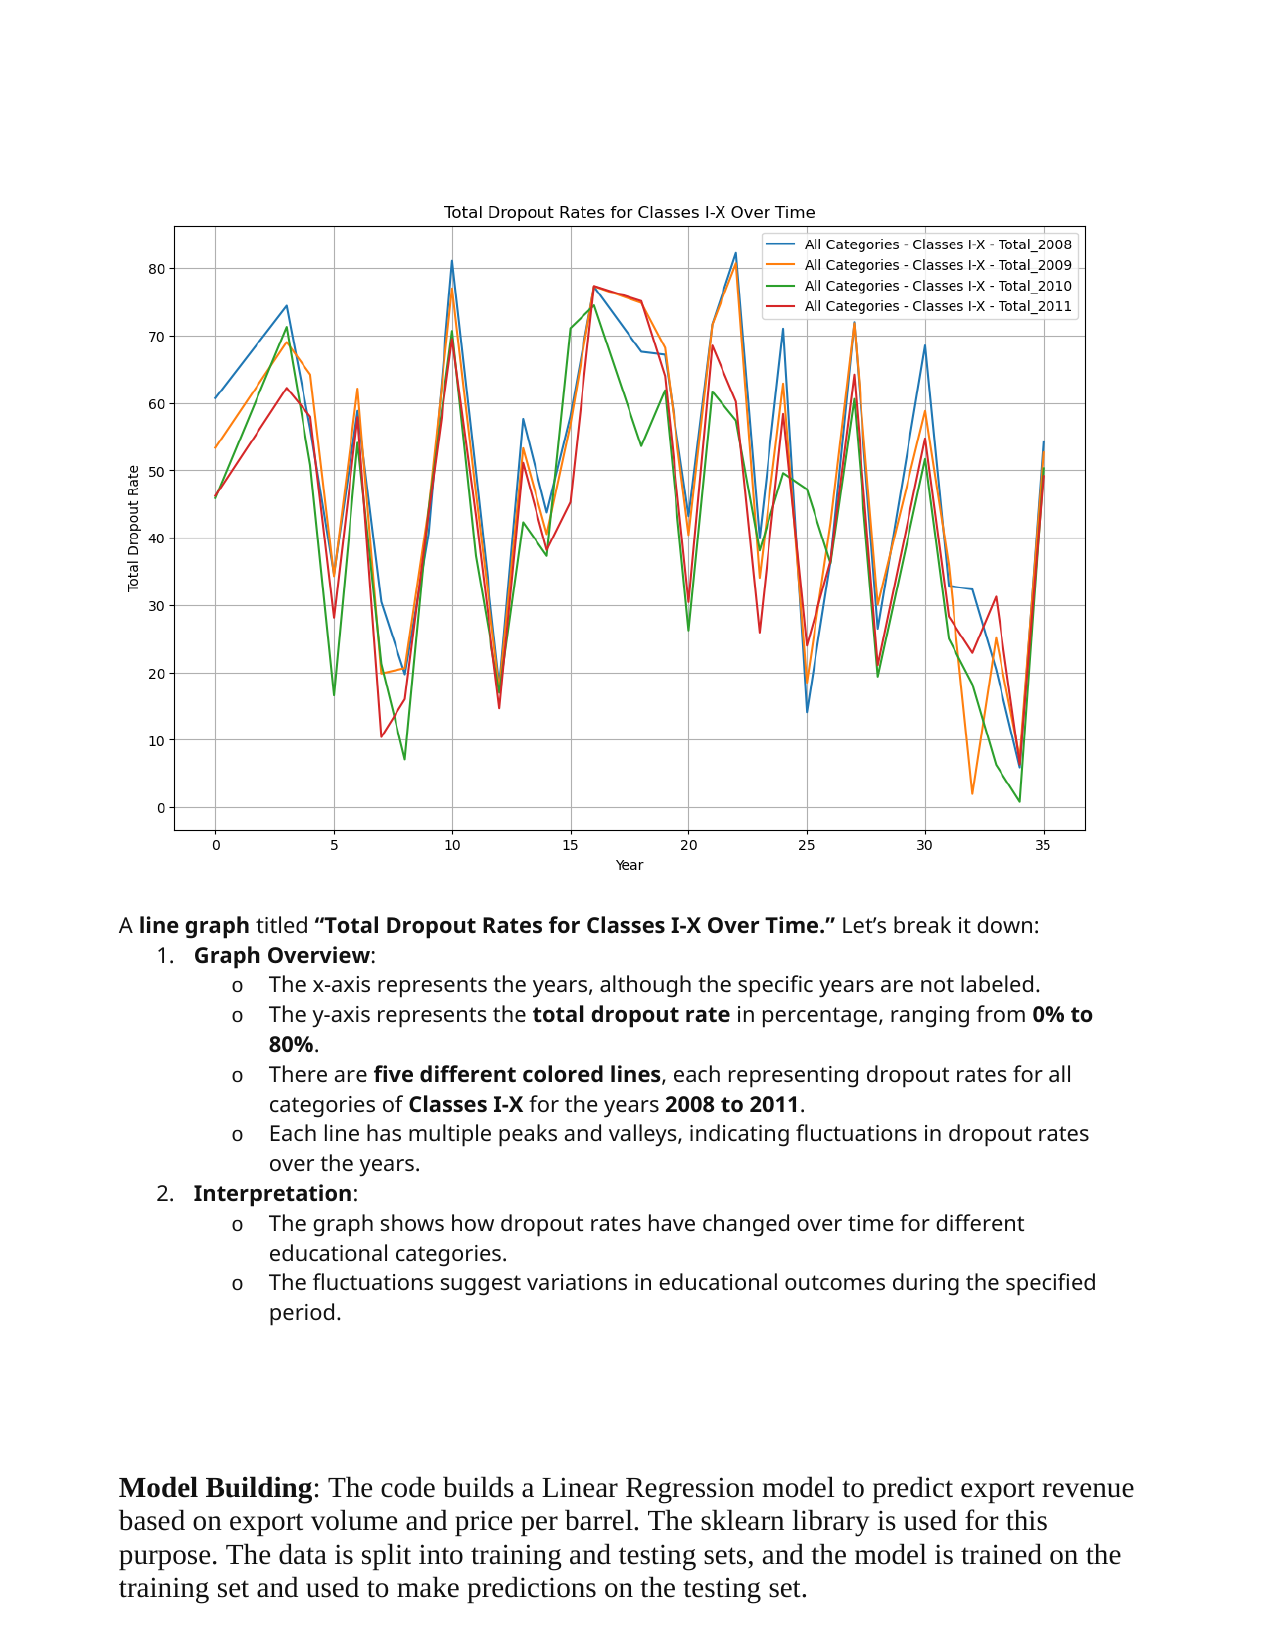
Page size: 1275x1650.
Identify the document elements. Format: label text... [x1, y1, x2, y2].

text Model Building: The code builds a Linear Regression model to predict export revenue based on export volume and price per barrel. The sklearn library is used for this purpose. The data is split into training and testing sets, and the model is trained on the training set and used to make predictions on the testing set. [119, 1470, 1137, 1604]
list Each line has multiple peaks and valleys, indicating fluctuations in dropout rates over the years. [231, 1118, 1137, 1178]
list The y-axis represents the total dropout rate in percentage, ranging from 0% to 80%. [231, 999, 1137, 1059]
list The x-axis represents the years, although the specific years are not labeled. [231, 969, 1137, 999]
list Graph Overview: [156, 940, 1137, 969]
list Interpretation: [156, 1178, 1137, 1208]
picture [118, 196, 1094, 881]
text A line graph titled “Total Dropout Rates for Classes I-X Over Time.” Let’s break it down: [119, 910, 1137, 940]
list The fluctuations suggest variations in educational outcomes during the specified period. [231, 1267, 1137, 1327]
list There are five different colored lines, each representing dropout rates for all categories of Classes I-X for the years 2008 to 2011. [231, 1059, 1137, 1118]
list The graph shows how dropout rates have changed over time for different educational categories. [231, 1208, 1137, 1267]
